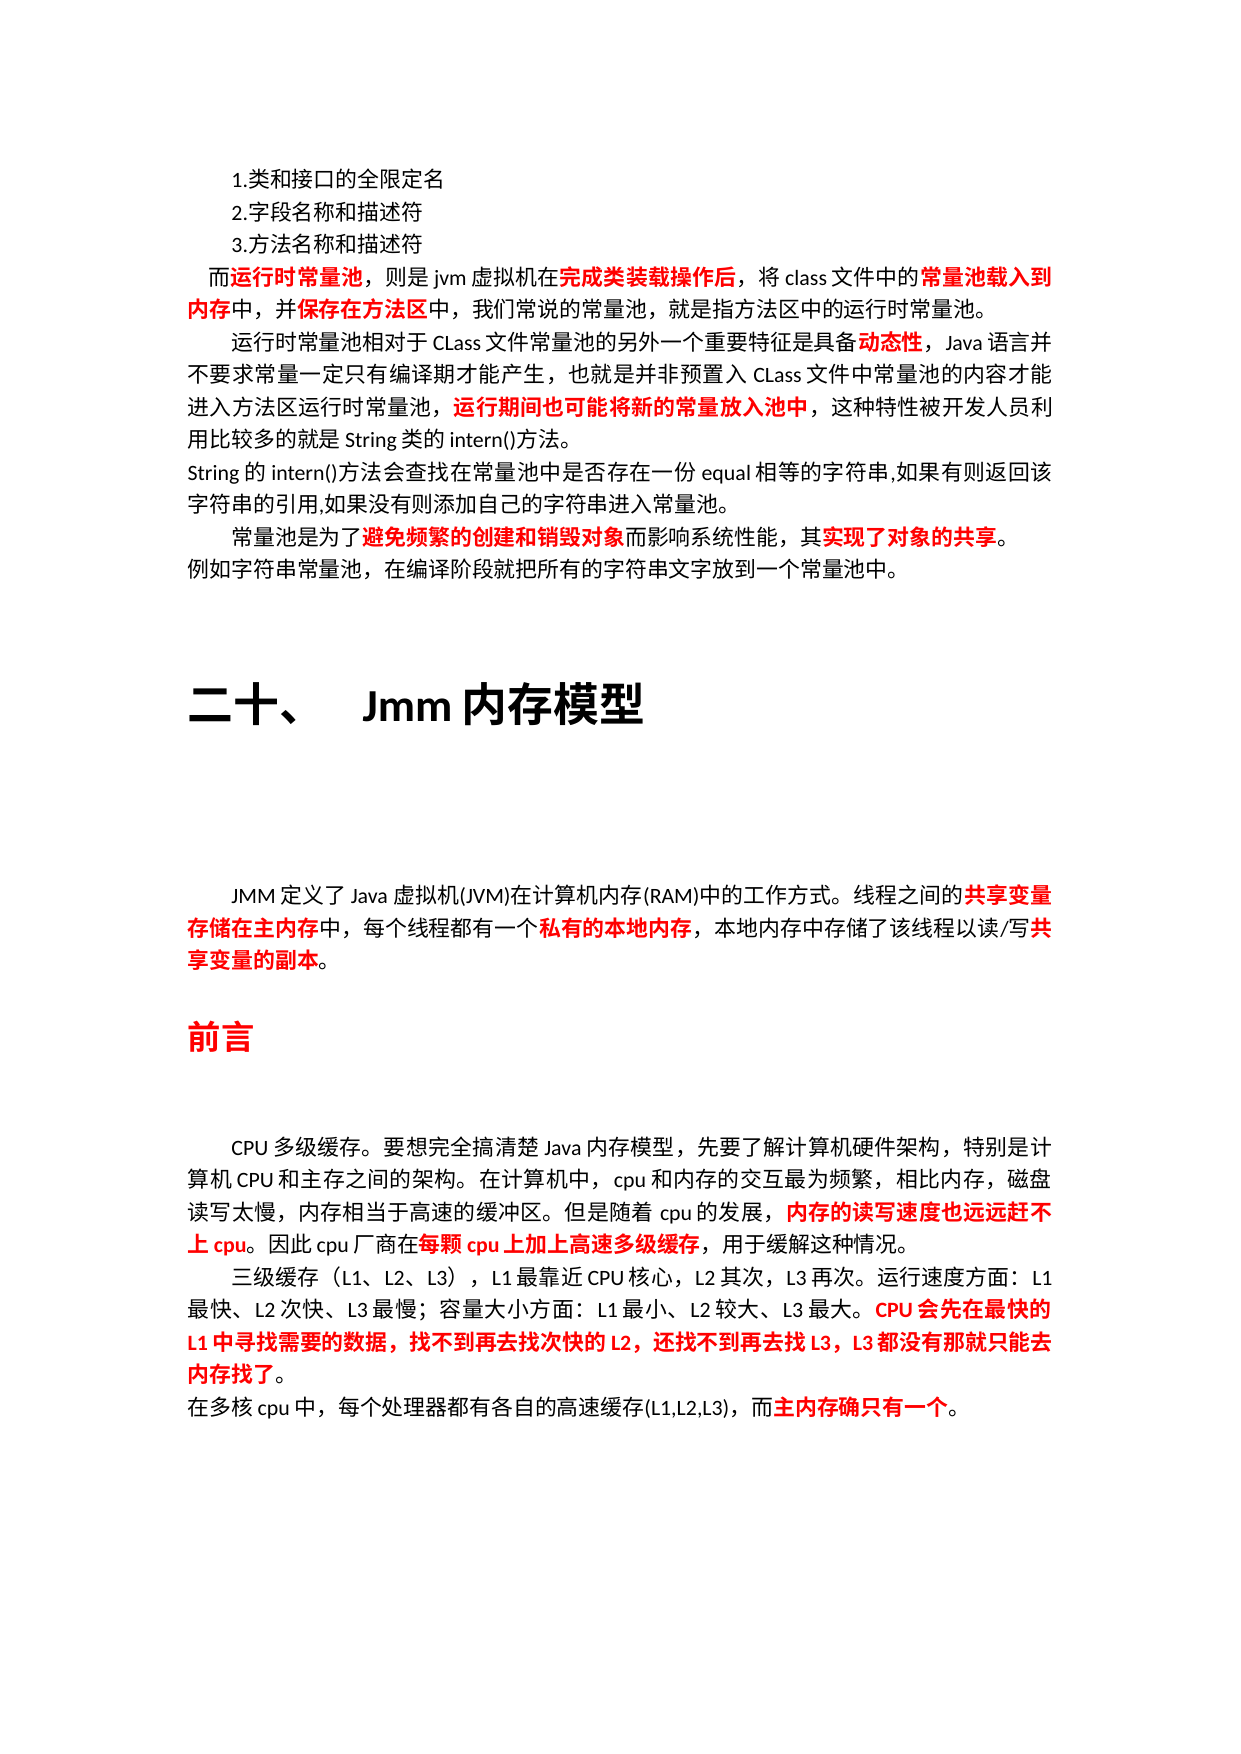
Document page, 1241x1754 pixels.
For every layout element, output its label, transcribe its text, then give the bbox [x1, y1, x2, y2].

text 例如字符串常量池，在编译阶段就把所有的字符串文字放到一个常量池中。 [187, 552, 1053, 584]
text 三级缓存（L1、L2、L3），L1最靠近CPU核心，L2其次，L3再次。运行速度方面：L1最快、L2次快、L3最慢；容量大小方面：L1最小、L2较大、L3最大。CPU会先在最快的L1中寻找需要的数据，找不到再去找次快的L2，还找不到再去找L3，L3都没有那就只能去内存找了。 [187, 1259, 1053, 1389]
text String的intern()方法会查找在常量池中是否存在一份equal相等的字符串,如果有则返回该字符串的引用,如果没有则添加自己的字符串进入常量池。 [187, 454, 1053, 519]
text 2.字段名称和描述符 [231, 194, 1053, 227]
text 运行时常量池相对于CLass文件常量池的另外一个重要特征是具备动态性，Java语言并不要求常量一定只有编译期才能产生，也就是并非预置入CLass文件中常量池的内容才能进入方法区运行时常量池，运行期间也可能将新的常量放入池中，这种特性被开发人员利用比较多的就是String类的intern()方法。 [187, 324, 1053, 454]
text JMM定义了Java 虚拟机(JVM)在计算机内存(RAM)中的工作方式。线程之间的共享变量存储在主内存中，每个线程都有一个私有的本地内存，本地内存中存储了该线程以读/写共享变量的副本。 [187, 878, 1053, 975]
subtitle Jmm内存模型 [187, 652, 1053, 750]
subtitle 前言 [187, 1002, 1053, 1067]
text 常量池是为了避免频繁的创建和销毁对象而影响系统性能，其实现了对象的共享。 [187, 519, 1053, 552]
text 而运行时常量池，则是jvm虚拟机在完成类装载操作后，将class文件中的常量池载入到内存中，并保存在方法区中，我们常说的常量池，就是指方法区中的运行时常量池。 [187, 259, 1053, 324]
text CPU多级缓存。要想完全搞清楚Java内存模型，先要了解计算机硬件架构，特别是计算机CPU和主存之间的架构。在计算机中，cpu和内存的交互最为频繁，相比内存，磁盘读写太慢，内存相当于高速的缓冲区。但是随着cpu的发展，内存的读写速度也远远赶不上cpu。因此cpu厂商在每颗cpu上加上高速多级缓存，用于缓解这种情况。 [187, 1129, 1053, 1259]
text 1.类和接口的全限定名 [231, 162, 1053, 194]
text 3.方法名称和描述符 [231, 227, 1053, 259]
text 在多核cpu中，每个处理器都有各自的高速缓存(L1,L2,L3)，而主内存确只有一个。 [187, 1389, 1053, 1422]
